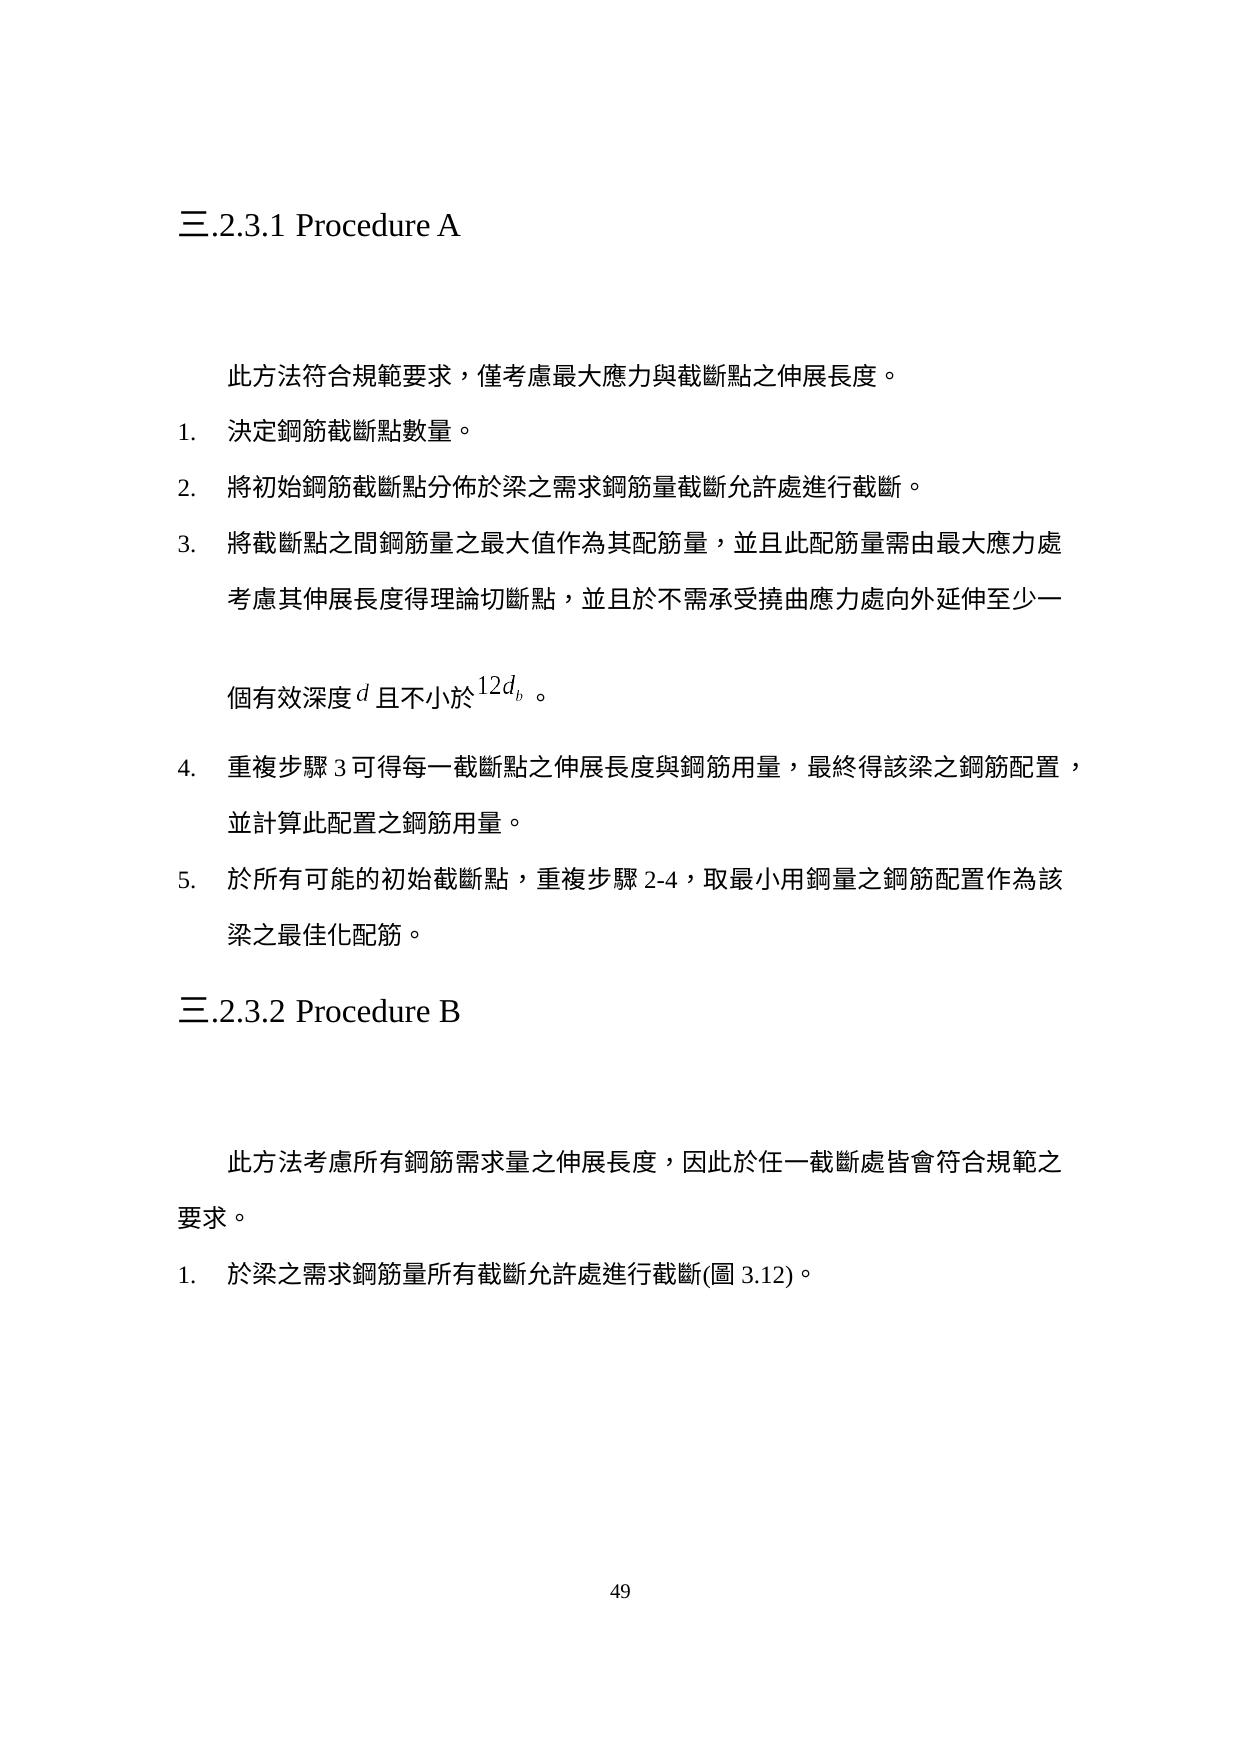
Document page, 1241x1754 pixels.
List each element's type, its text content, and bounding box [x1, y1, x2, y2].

text 此方法考慮所有鋼筋需求量之伸展長度，因此於任一截斷處皆會符合規範之要求。 [177, 1142, 1063, 1236]
subtitle Procedure A [177, 184, 1063, 259]
subtitle Procedure B [177, 971, 1063, 1046]
list 決定鋼筋截斷點數量。 [177, 411, 1063, 449]
list 於所有可能的初始截斷點，重複步驟2-4，取最小用鋼量之鋼筋配置作為該梁之最佳化配筋。 [177, 859, 1063, 952]
list 重複步驟3可得每一截斷點之伸展長度與鋼筋用量，最終得該梁之鋼筋配置，並計算此配置之鋼筋用量。 [177, 747, 1063, 841]
list 將初始鋼筋截斷點分佈於梁之需求鋼筋量截斷允許處進行截斷。 [177, 467, 1063, 504]
list 將截斷點之間鋼筋量之最大值作為其配筋量，並且此配筋量需由最大應力處考慮其伸展長度得理論切斷點，並且於不需承受撓曲應力處向外延伸至少一個有效深度且不小於。 [177, 522, 1063, 729]
text 此方法符合規範要求，僅考慮最大應力與截斷點之伸展長度。 [177, 356, 1063, 393]
